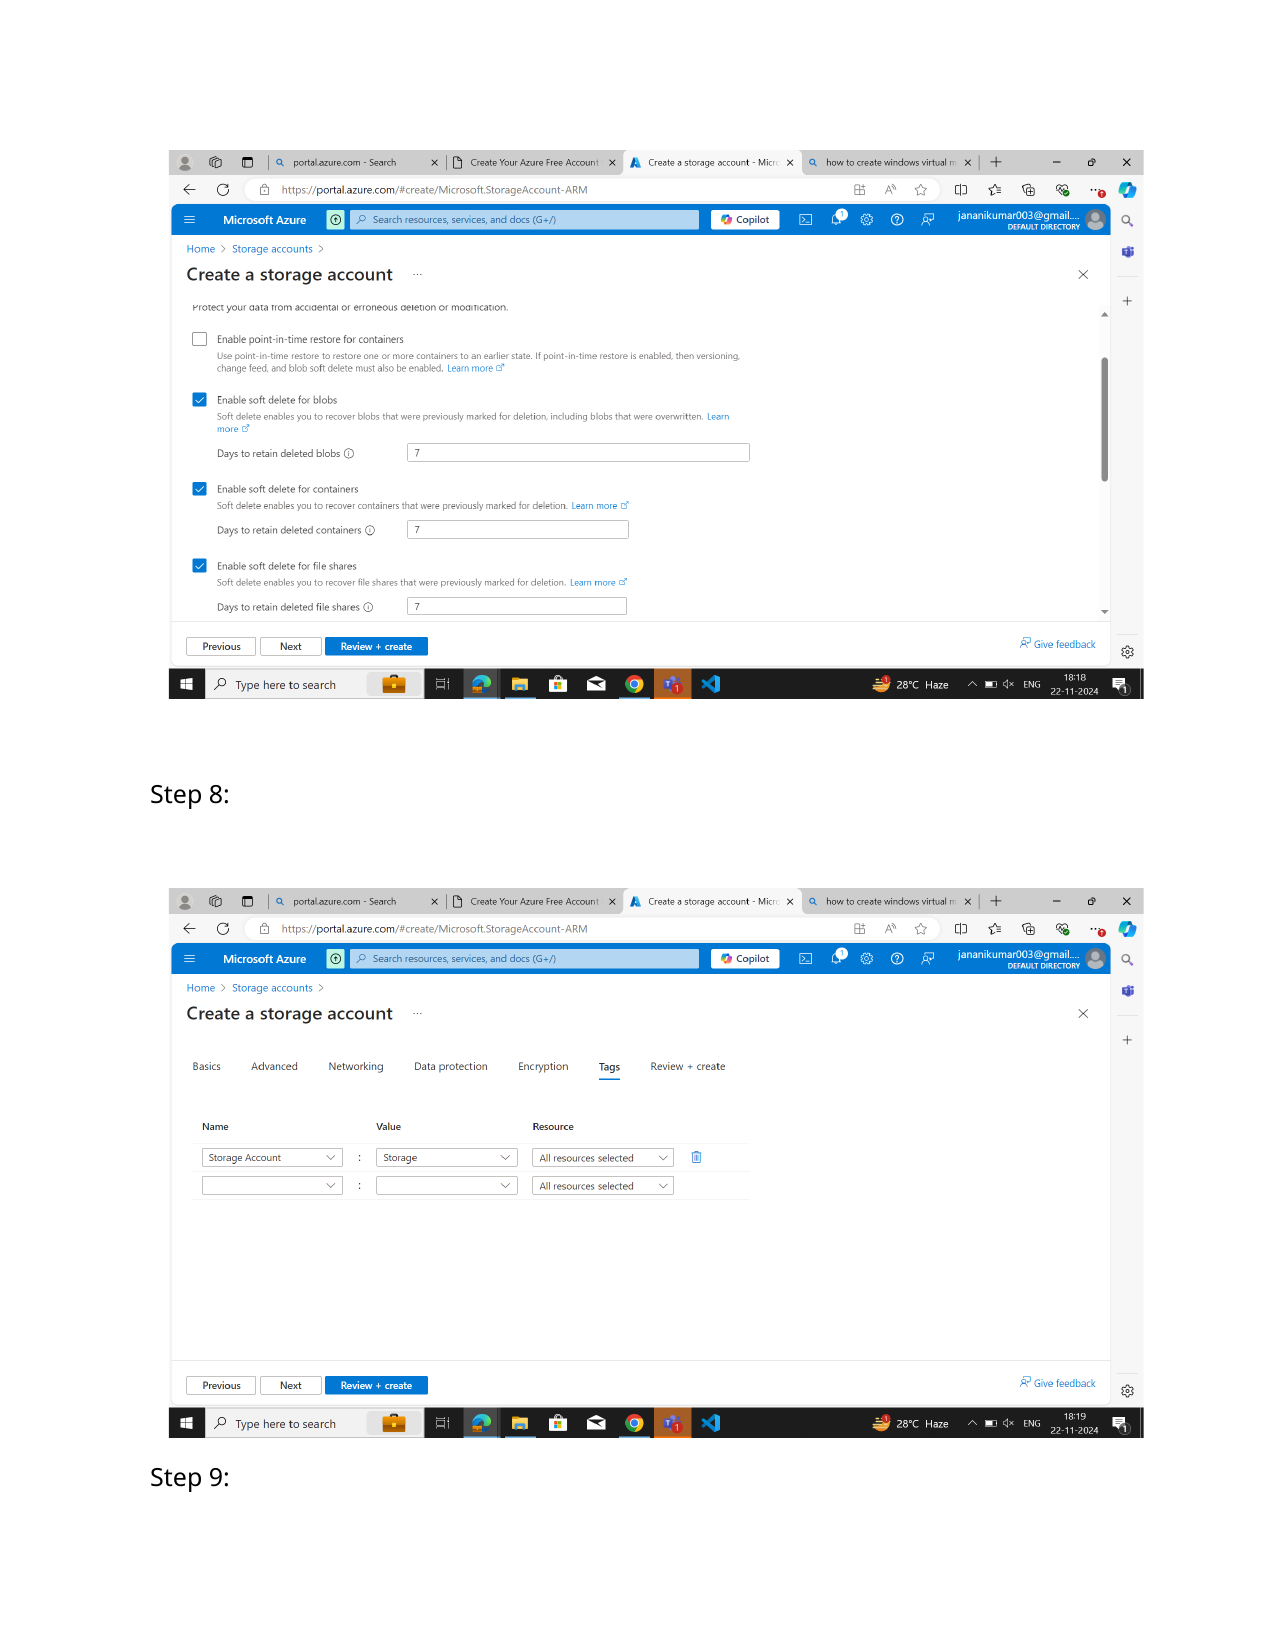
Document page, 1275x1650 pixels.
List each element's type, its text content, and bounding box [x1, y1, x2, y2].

text Step 8: [150, 777, 1125, 811]
text Step 9: [150, 1459, 1125, 1493]
